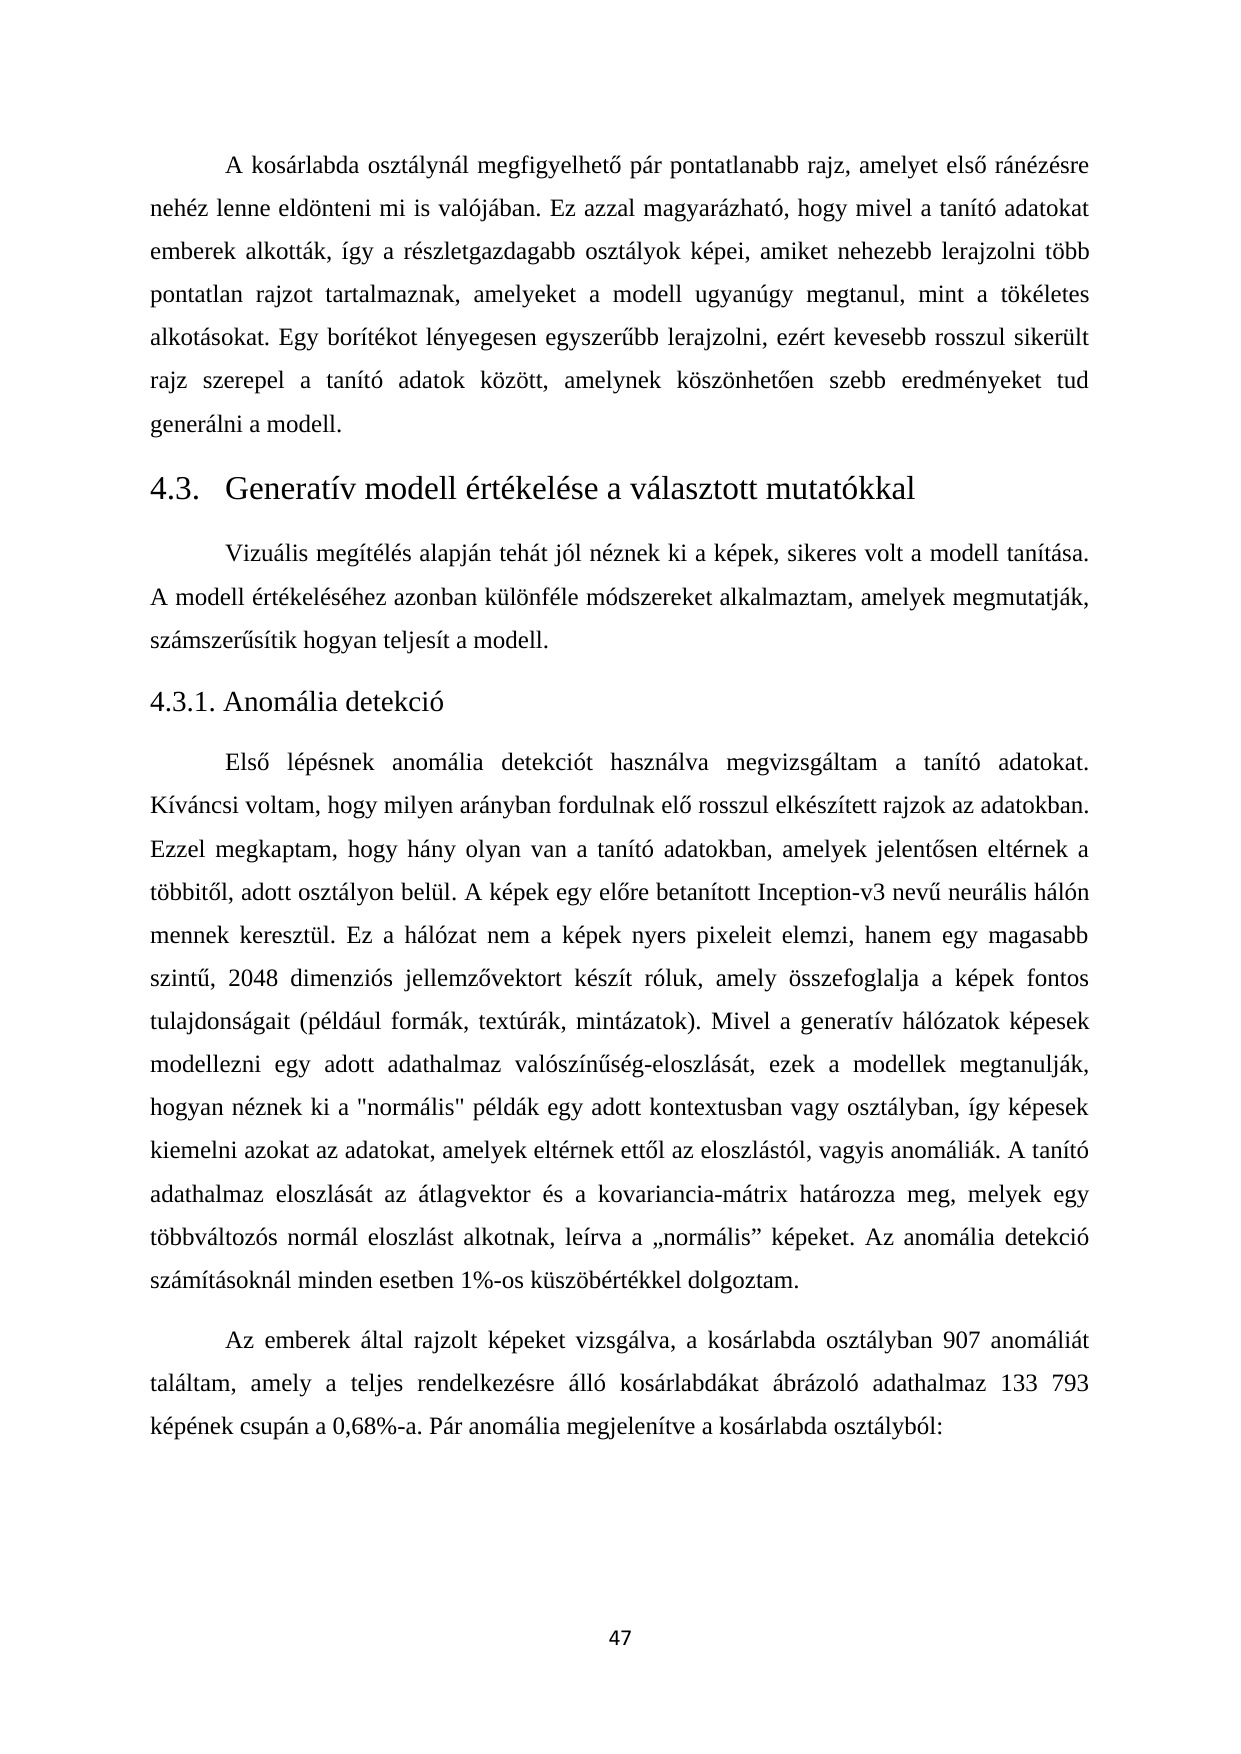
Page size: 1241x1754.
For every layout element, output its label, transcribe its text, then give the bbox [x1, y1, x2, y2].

text Az emberek által rajzolt képeket vizsgálva, a kosárlabda osztályban 907 anomáliát találtam, amely a teljes rendelkezésre álló kosárlabdákat ábrázoló adathalmaz 133 793 képének csupán a 0,68%-a. Pár anomália megjelenítve a kosárlabda osztályból: [150, 1325, 1090, 1440]
text Vizuális megítélés alapján tehát jól néznek ki a képek, sikeres volt a modell tanítása. A modell értékeléséhez azonban különféle módszereket alkalmaztam, amelyek megmutatják, számszerűsítik hogyan teljesít a modell. [150, 538, 1090, 653]
subtitle 4.3.1. Anomália detekció [150, 684, 1090, 718]
text A kosárlabda osztálynál megfigyelhető pár pontatlanabb rajz, amelyet első ránézésre nehéz lenne eldönteni mi is valójában. Ez azzal magyarázható, hogy mivel a tanító adatokat emberek alkották, így a részletgazdagabb osztályok képei, amiket nehezebb lerajzolni több pontatlan rajzot tartalmaznak, amelyeket a modell ugyanúgy megtanul, mint a tökéletes alkotásokat. Egy borítékot lényegesen egyszerűbb lerajzolni, ezért kevesebb rosszul sikerült rajz szerepel a tanító adatok között, amelynek köszönhetően szebb eredményeket tud generálni a modell. [150, 150, 1090, 437]
text Első lépésnek anomália detekciót használva megvizsgáltam a tanító adatokat. Kíváncsi voltam, hogy milyen arányban fordulnak elő rosszul elkészített rajzok az adatokban. Ezzel megkaptam, hogy hány olyan van a tanító adatokban, amelyek jelentősen eltérnek a többitől, adott osztályon belül. A képek egy előre betanított Inception-v3 nevű neurális hálón mennek keresztül. Ez a hálózat nem a képek nyers pixeleit elemzi, hanem egy magasabb szintű, 2048 dimenziós jellemzővektort készít róluk, amely összefoglalja a képek fontos tulajdonságait (például formák, textúrák, mintázatok). Mivel a generatív hálózatok képesek modellezni egy adott adathalmaz valószínűség-eloszlását, ezek a modellek megtanulják, hogyan néznek ki a "normális" példák egy adott kontextusban vagy osztályban, így képesek kiemelni azokat az adatokat, amelyek eltérnek ettől az eloszlástól, vagyis anomáliák. A tanító adathalmaz eloszlását az átlagvektor és a kovariancia-mátrix határozza meg, melyek egy többváltozós normál eloszlást alkotnak, leírva a „normális” képeket. Az anomália detekció számításoknál minden esetben 1%-os küszöbértékkel dolgoztam. [150, 747, 1090, 1294]
subtitle 4.3. Generatív modell értékelése a választott mutatókkal [150, 468, 1090, 507]
